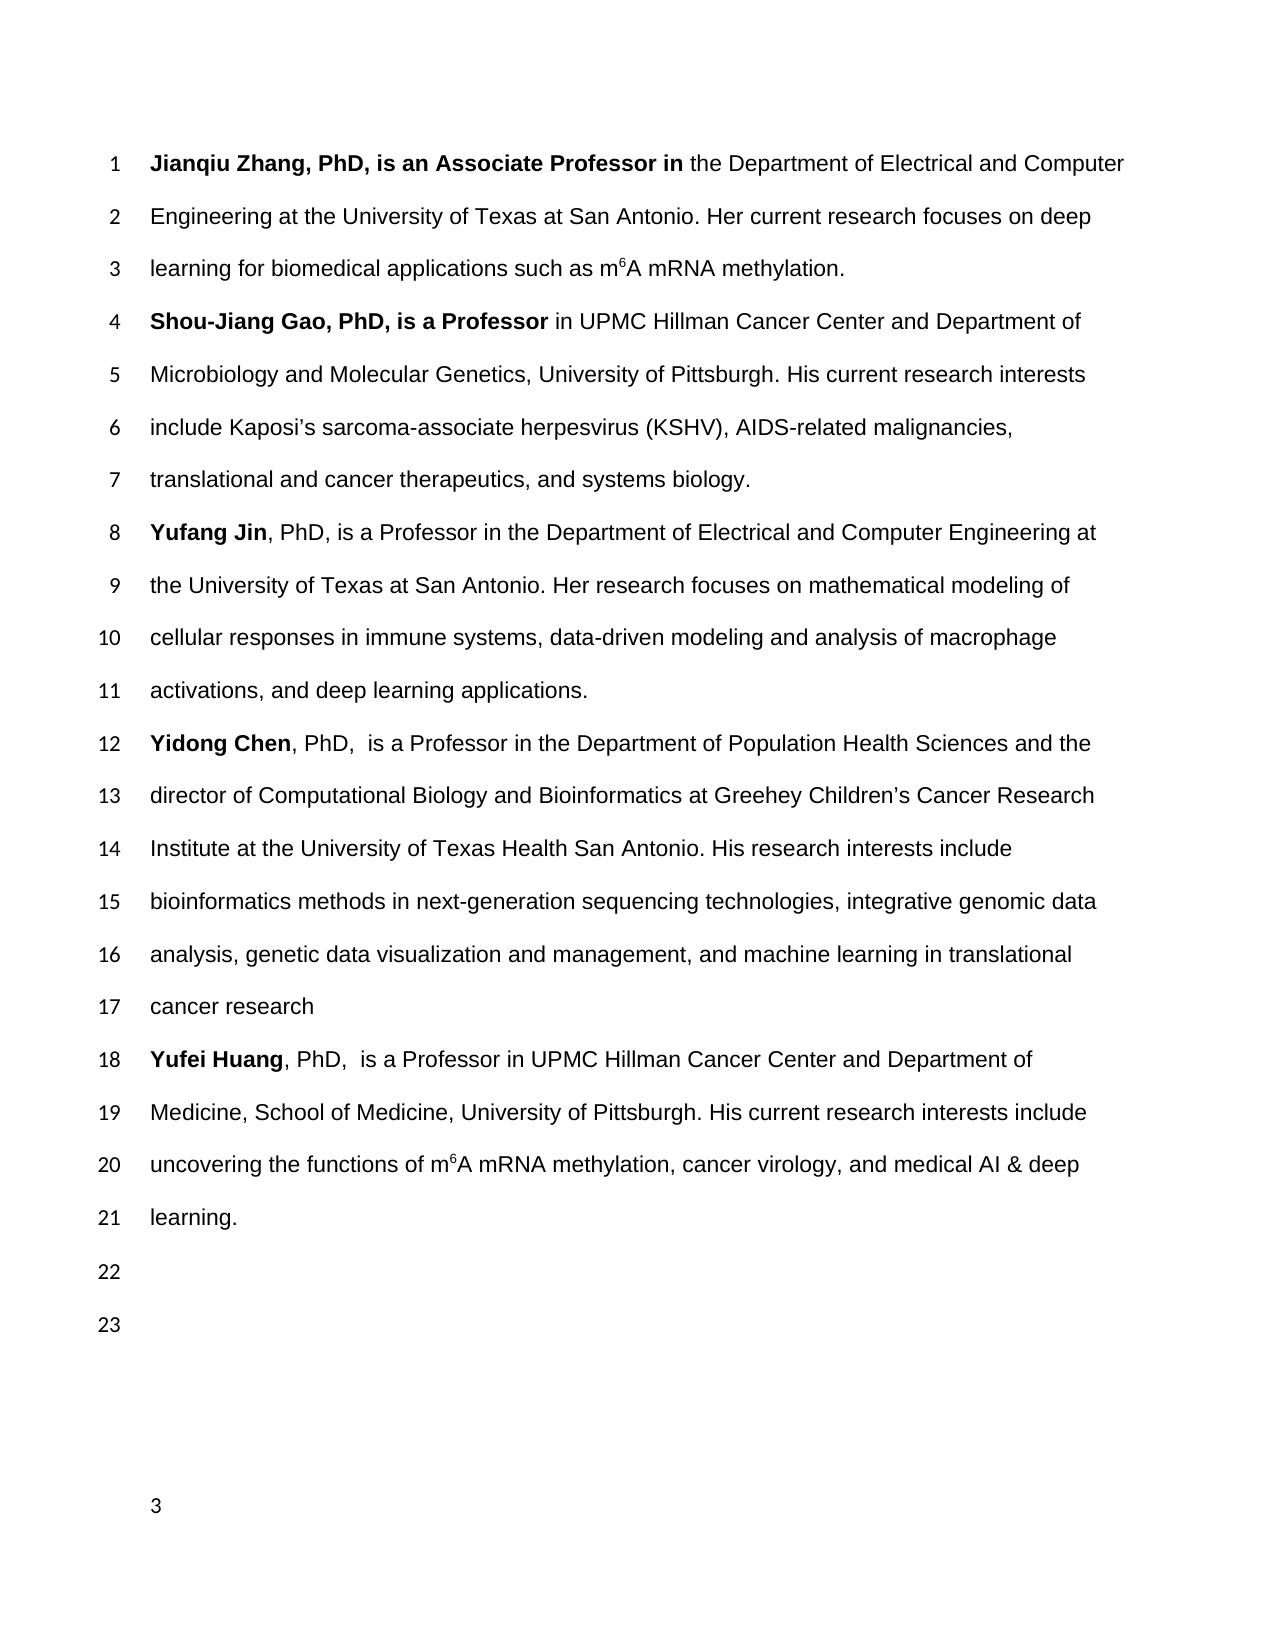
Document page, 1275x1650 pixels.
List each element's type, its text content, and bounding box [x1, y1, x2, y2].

text Yidong Chen, PhD, is a Professor in the Department of Population Health Sciences and the director of Computational Biology and Bioinformatics at Greehey Children’s Cancer Research Institute at the University of Texas Health San Antonio. His research interests include bioinformatics methods in next-generation sequencing technologies, integrative genomic data analysis, genetic data visualization and management, and machine learning in translational cancer research [150, 730, 1125, 1020]
text Shou-Jiang Gao, PhD, is a Professor in UPMC Hillman Cancer Center and Department of Microbiology and Molecular Genetics, University of Pittsburgh. His current research interests include Kaposi’s sarcoma-associate herpesvirus (KSHV), AIDS-related malignancies, [150, 308, 1125, 440]
text Yufang Jin, PhD, is a Professor in the Department of Electrical and Computer Engineering at the University of Texas at San Antonio. Her research focuses on mathematical modeling of cellular responses in immune systems, data-driven modeling and analysis of macrophage activations, and deep learning applications. [150, 519, 1125, 703]
text Jianqiu Zhang, PhD, is an Associate Professor in the Department of Electrical and Computer Engineering at the University of Texas at San Antonio. Her current research focuses on deep learning for biomedical applications such as m6A mRNA methylation. [150, 150, 1125, 282]
text Yufei Huang, PhD, is a Professor in UPMC Hillman Cancer Center and Department of Medicine, School of Medicine, University of Pittsburgh. His current research interests include uncovering the functions of m6A mRNA methylation, cancer virology, and medical AI & deep learning. [150, 1046, 1125, 1231]
text translational and cancer therapeutics, and systems biology. [150, 466, 1125, 493]
